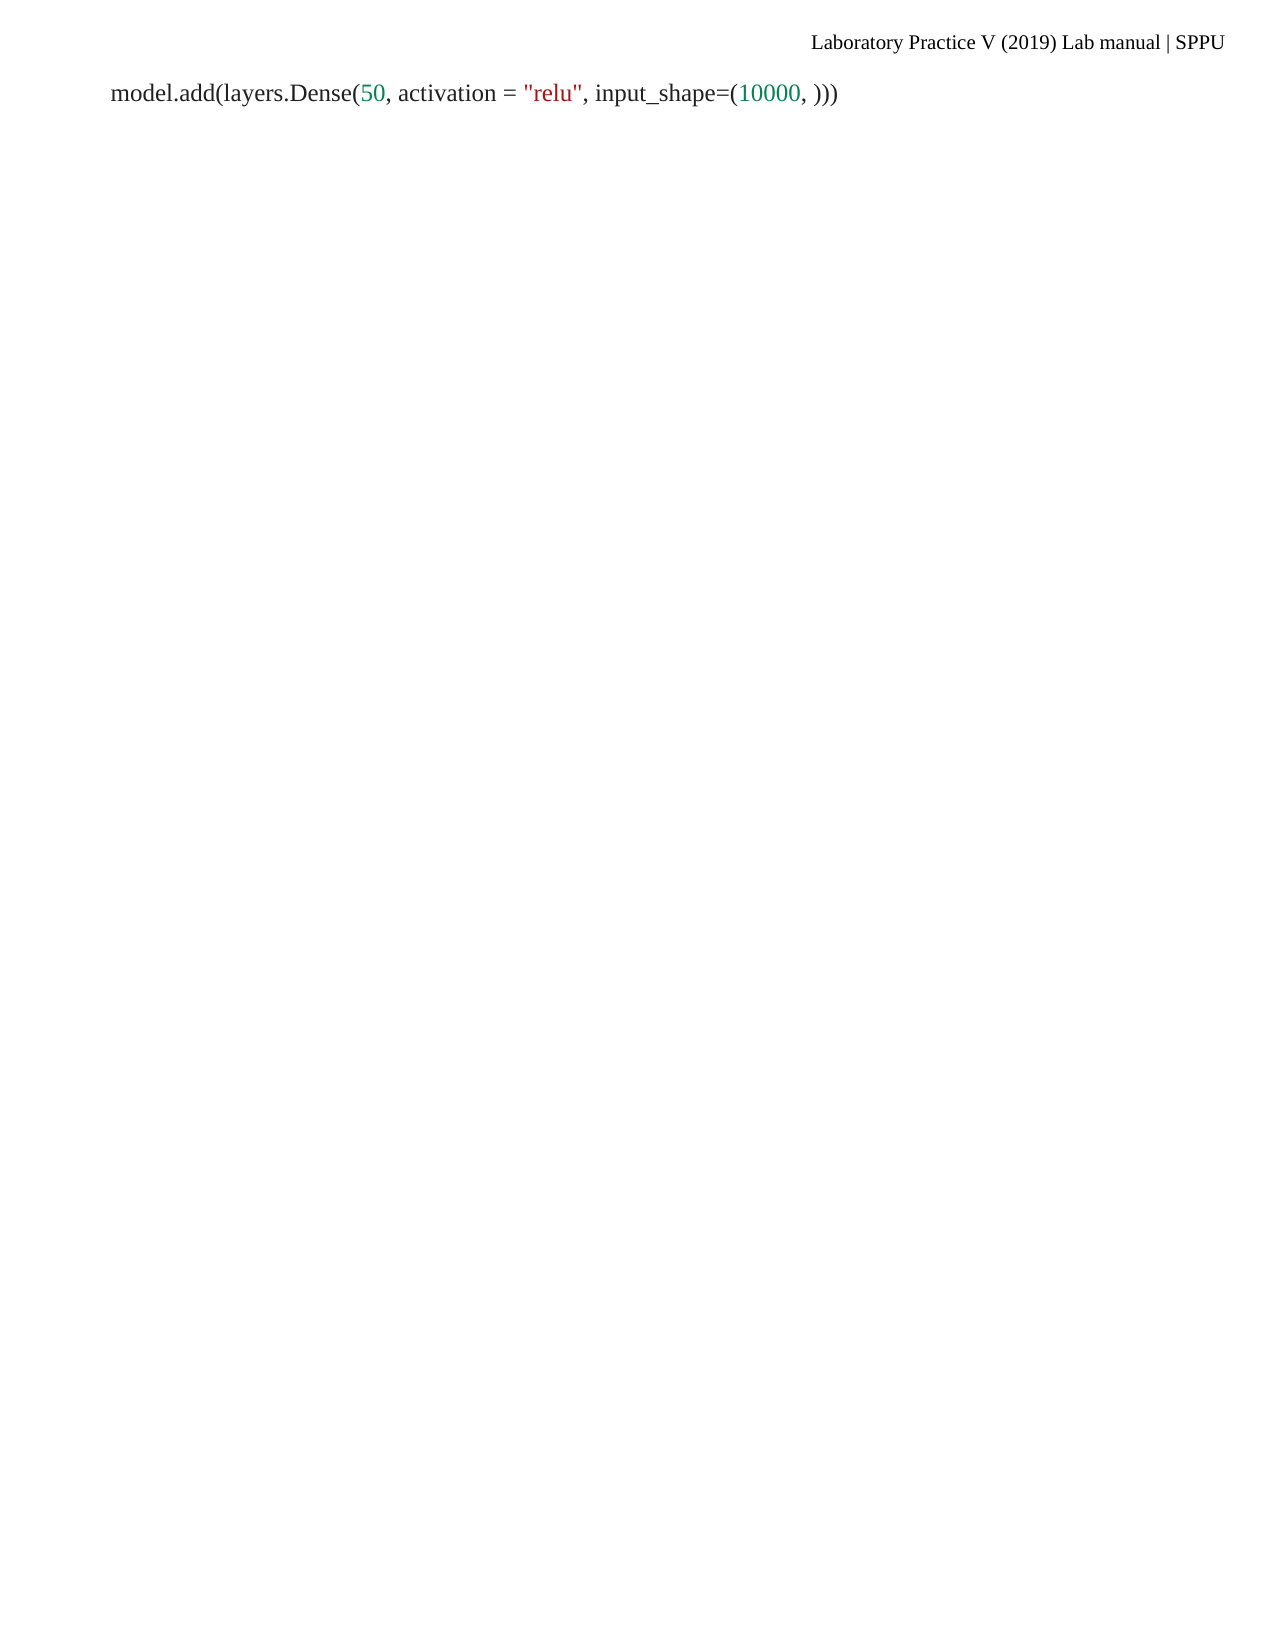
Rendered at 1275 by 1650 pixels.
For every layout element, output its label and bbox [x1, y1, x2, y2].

text [110, 78, 852, 107]
